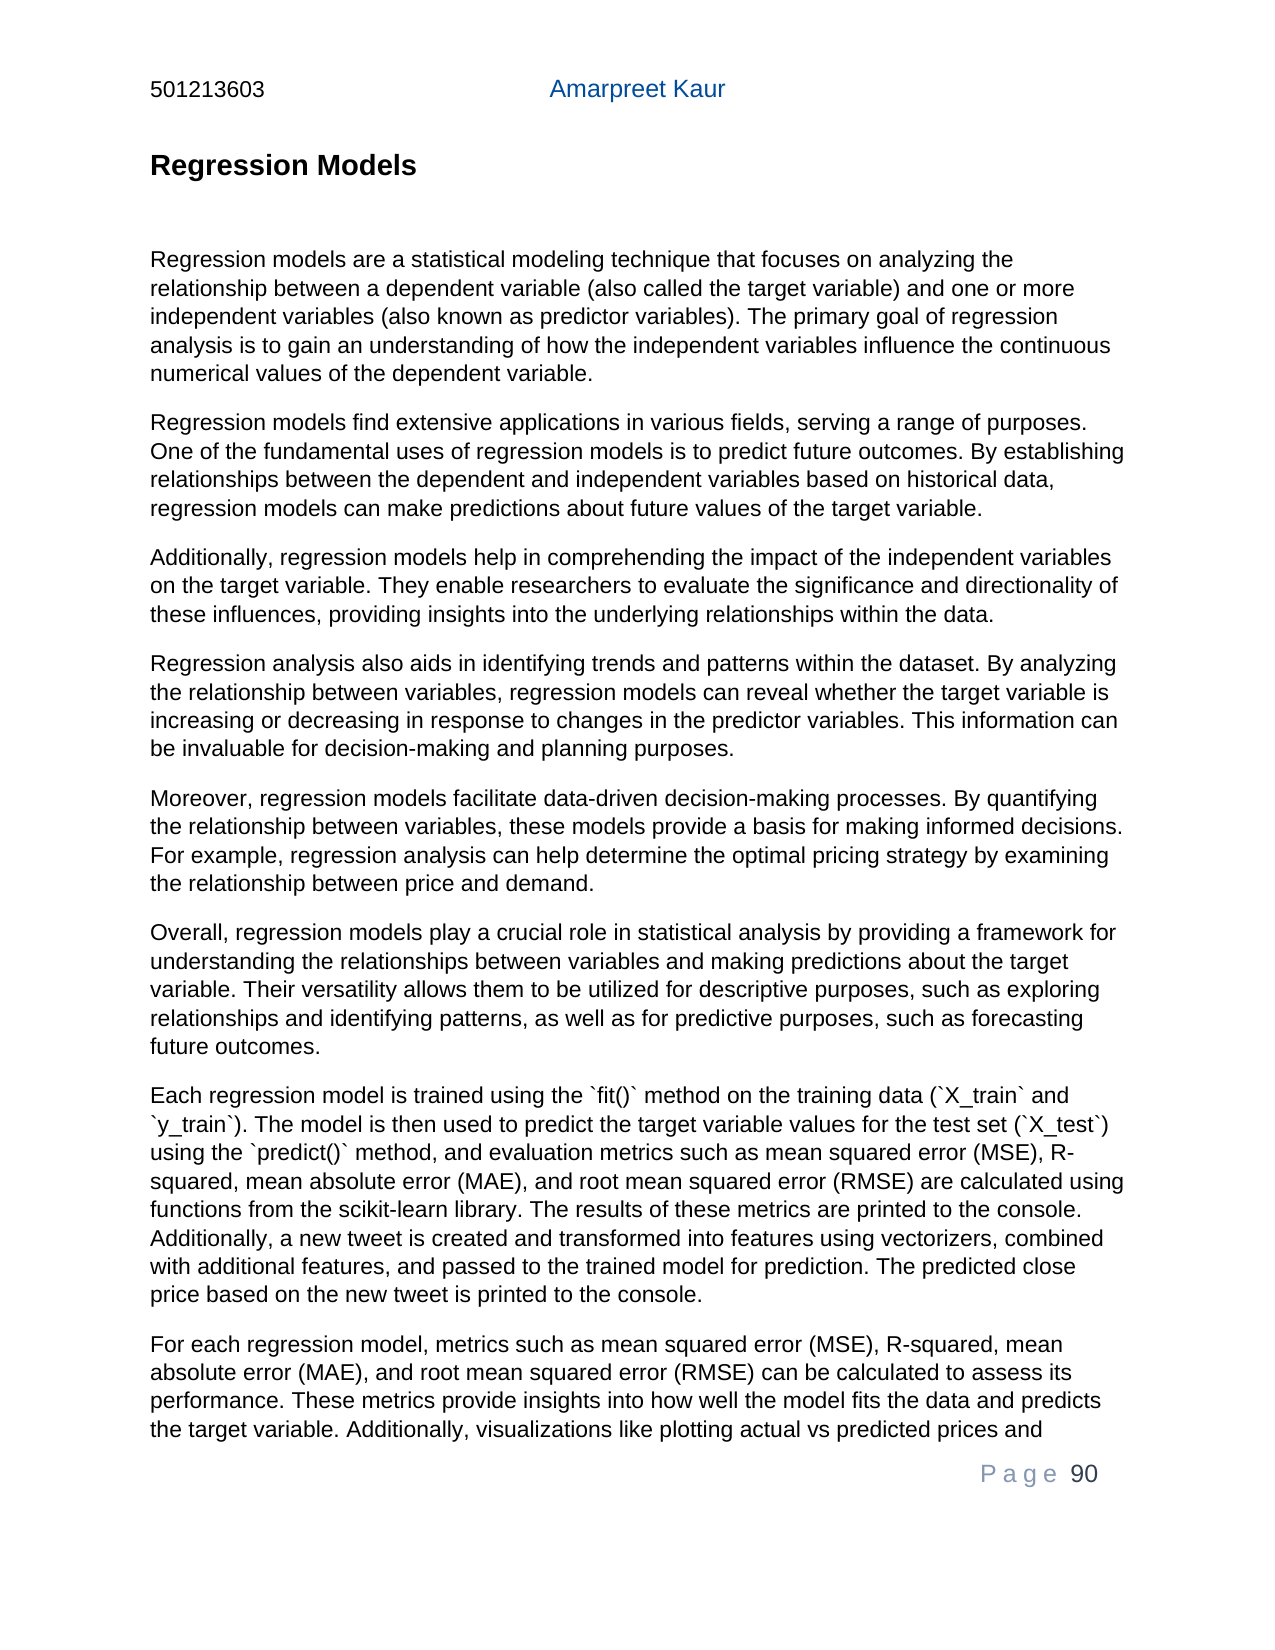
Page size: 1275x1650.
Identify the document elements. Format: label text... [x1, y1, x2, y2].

text Each regression model is trained using the `fit()` method on the training data (`X_train` and `y_train`). The model is then used to predict the target variable values for the test set (`X_test`) using the `predict()` method, and evaluation metrics such as mean squared error (MSE), R-squared, mean absolute error (MAE), and root mean squared error (RMSE) are calculated using functions from the scikit-learn library. The results of these metrics are printed to the console. Additionally, a new tweet is created and transformed into features using vectorizers, combined with additional features, and passed to the trained model for prediction. The predicted close price based on the new tweet is printed to the console. [150, 1082, 1125, 1308]
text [150, 1331, 1125, 1442]
subtitle Regression Models [150, 148, 1125, 181]
text Overall, regression models play a crucial role in statistical analysis by providing a framework for understanding the relationships between variables and making predictions about the target variable. Their versatility allows them to be utilized for descriptive purposes, such as exploring relationships and identifying patterns, as well as for predictive purposes, such as forecasting future outcomes. [150, 919, 1125, 1059]
text Additionally, regression models help in comprehending the impact of the independent variables on the target variable. They enable researchers to evaluate the significance and directionality of these influences, providing insights into the underlying relationships within the data. [150, 544, 1125, 627]
text Regression models find extensive applications in various fields, serving a range of purposes. One of the fundamental uses of regression models is to predict future outcomes. By establishing relationships between the dependent and independent variables based on historical data, regression models can make predictions about future values of the target variable. [150, 409, 1125, 521]
text Moreover, regression models facilitate data-driven decision-making processes. By quantifying the relationship between variables, these models provide a basis for making informed decisions. For example, regression analysis can help determine the optimal pricing strategy by examining the relationship between price and demand. [150, 785, 1125, 896]
text Regression models are a statistical modeling technique that focuses on analyzing the relationship between a dependent variable (also called the target variable) and one or more independent variables (also known as predictor variables). The primary goal of regression analysis is to gain an understanding of how the independent variables influence the continuous numerical values of the dependent variable. [150, 246, 1125, 386]
text Regression analysis also aids in identifying trends and patterns within the dataset. By analyzing the relationship between variables, regression models can reveal whether the target variable is increasing or decreasing in response to changes in the predictor variables. This information can be invaluable for decision-making and planning purposes. [150, 650, 1125, 762]
